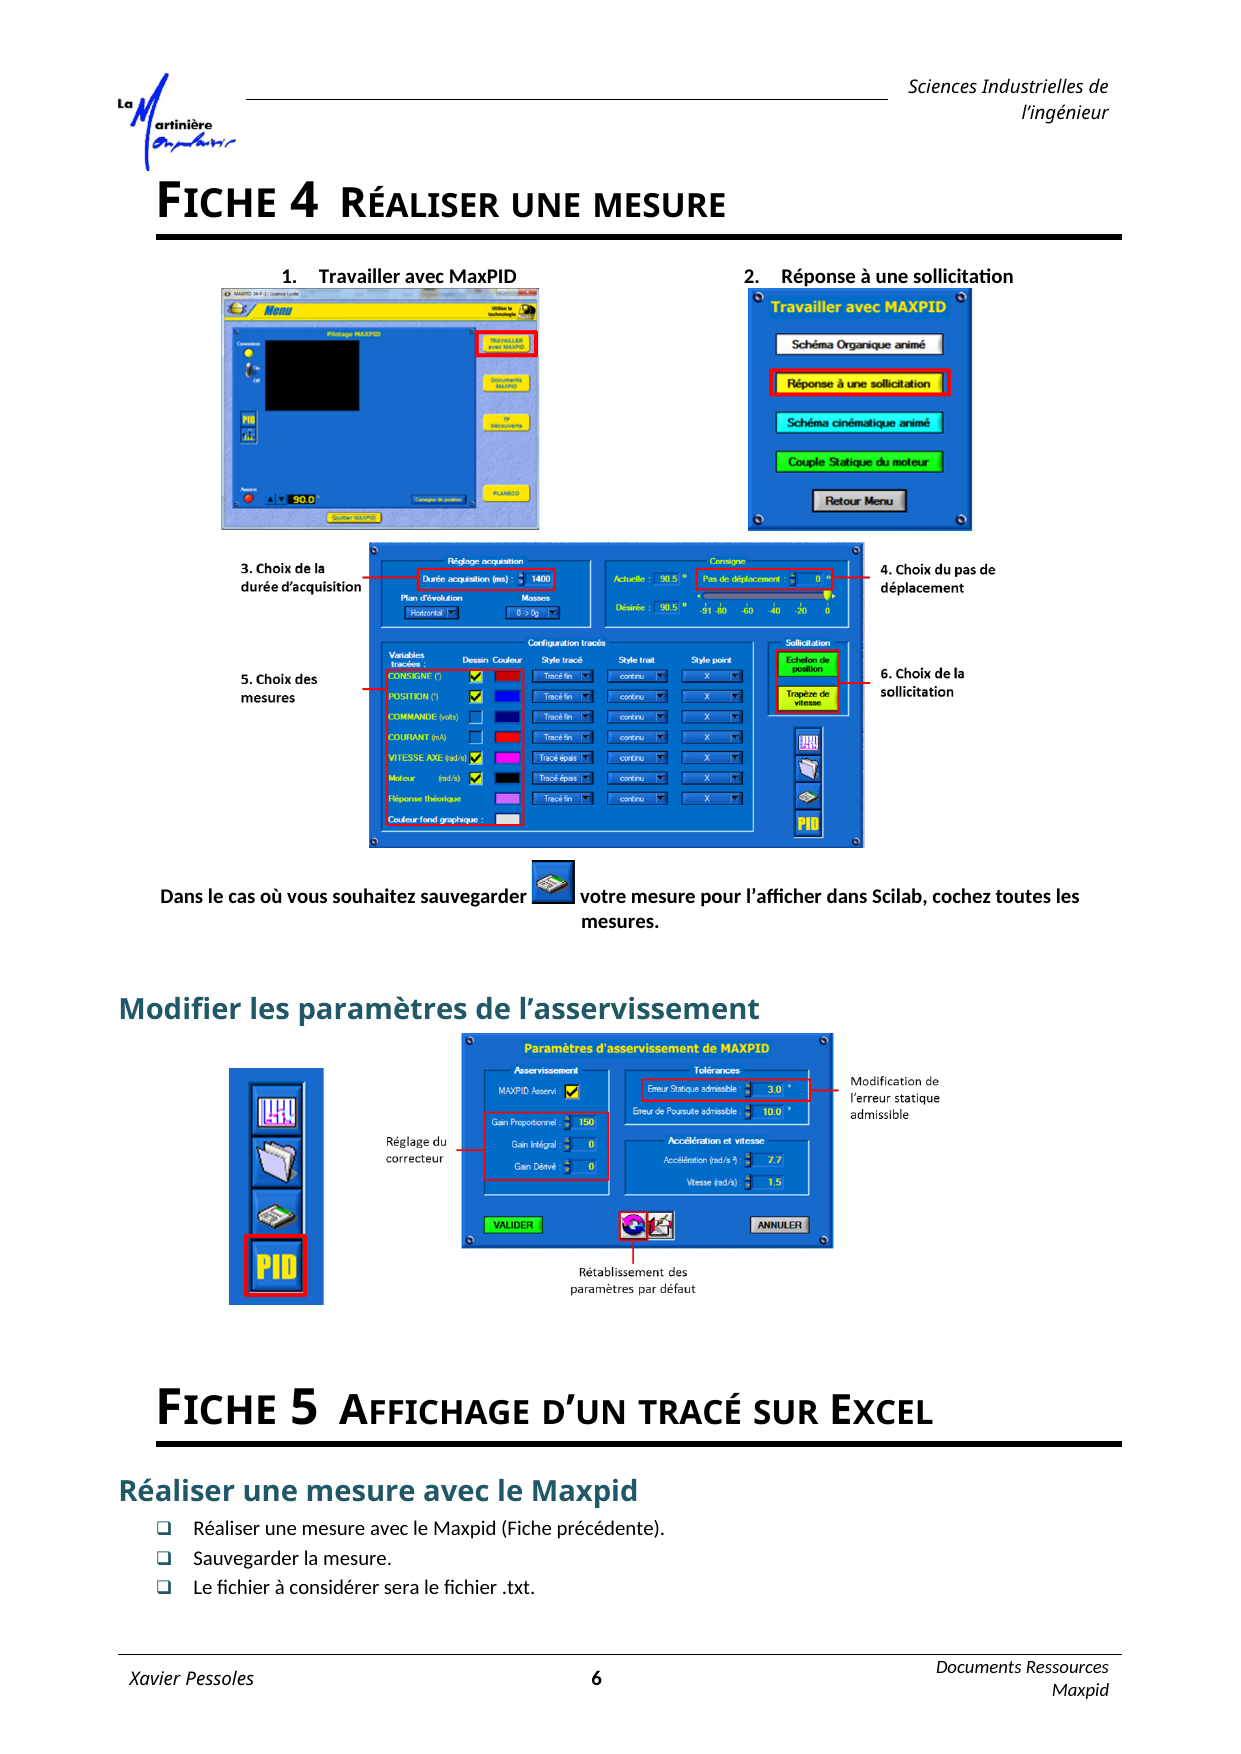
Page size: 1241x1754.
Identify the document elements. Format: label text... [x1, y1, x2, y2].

list Le fichier à considérer sera le fichier .txt. [156, 1574, 1122, 1599]
subtitle Réaliser une mesure avec le Maxpid [118, 1470, 1122, 1510]
table_cell [140, 288, 620, 543]
picture [377, 1033, 967, 1305]
picture [117, 73, 236, 171]
table_header Réponse à une sollicitation [620, 263, 1100, 288]
subtitle Réaliser une mesure [156, 164, 1122, 234]
list Réaliser une mesure avec le Maxpid (Fiche précédente). [156, 1516, 1122, 1541]
table_cell [140, 543, 1100, 860]
table_header Travailler avec MaxPID [140, 263, 620, 288]
list Sauvegarder la mesure. [156, 1545, 1122, 1570]
table_cell Dans le cas où vous souhaitez sauvegarder votre mesure pour l’afficher dans Scilab, cochez toutes les mesures. [140, 860, 1100, 947]
picture [531, 860, 575, 904]
picture [231, 542, 1009, 848]
picture [229, 1068, 324, 1305]
picture [221, 288, 540, 530]
table_cell [620, 288, 1100, 543]
picture [748, 288, 973, 531]
table_header [118, 1034, 1078, 1358]
subtitle Affichage d’un tracé sur Excel [156, 1371, 1122, 1441]
subtitle Modifier les paramètres de l’asservissement [118, 988, 1122, 1028]
